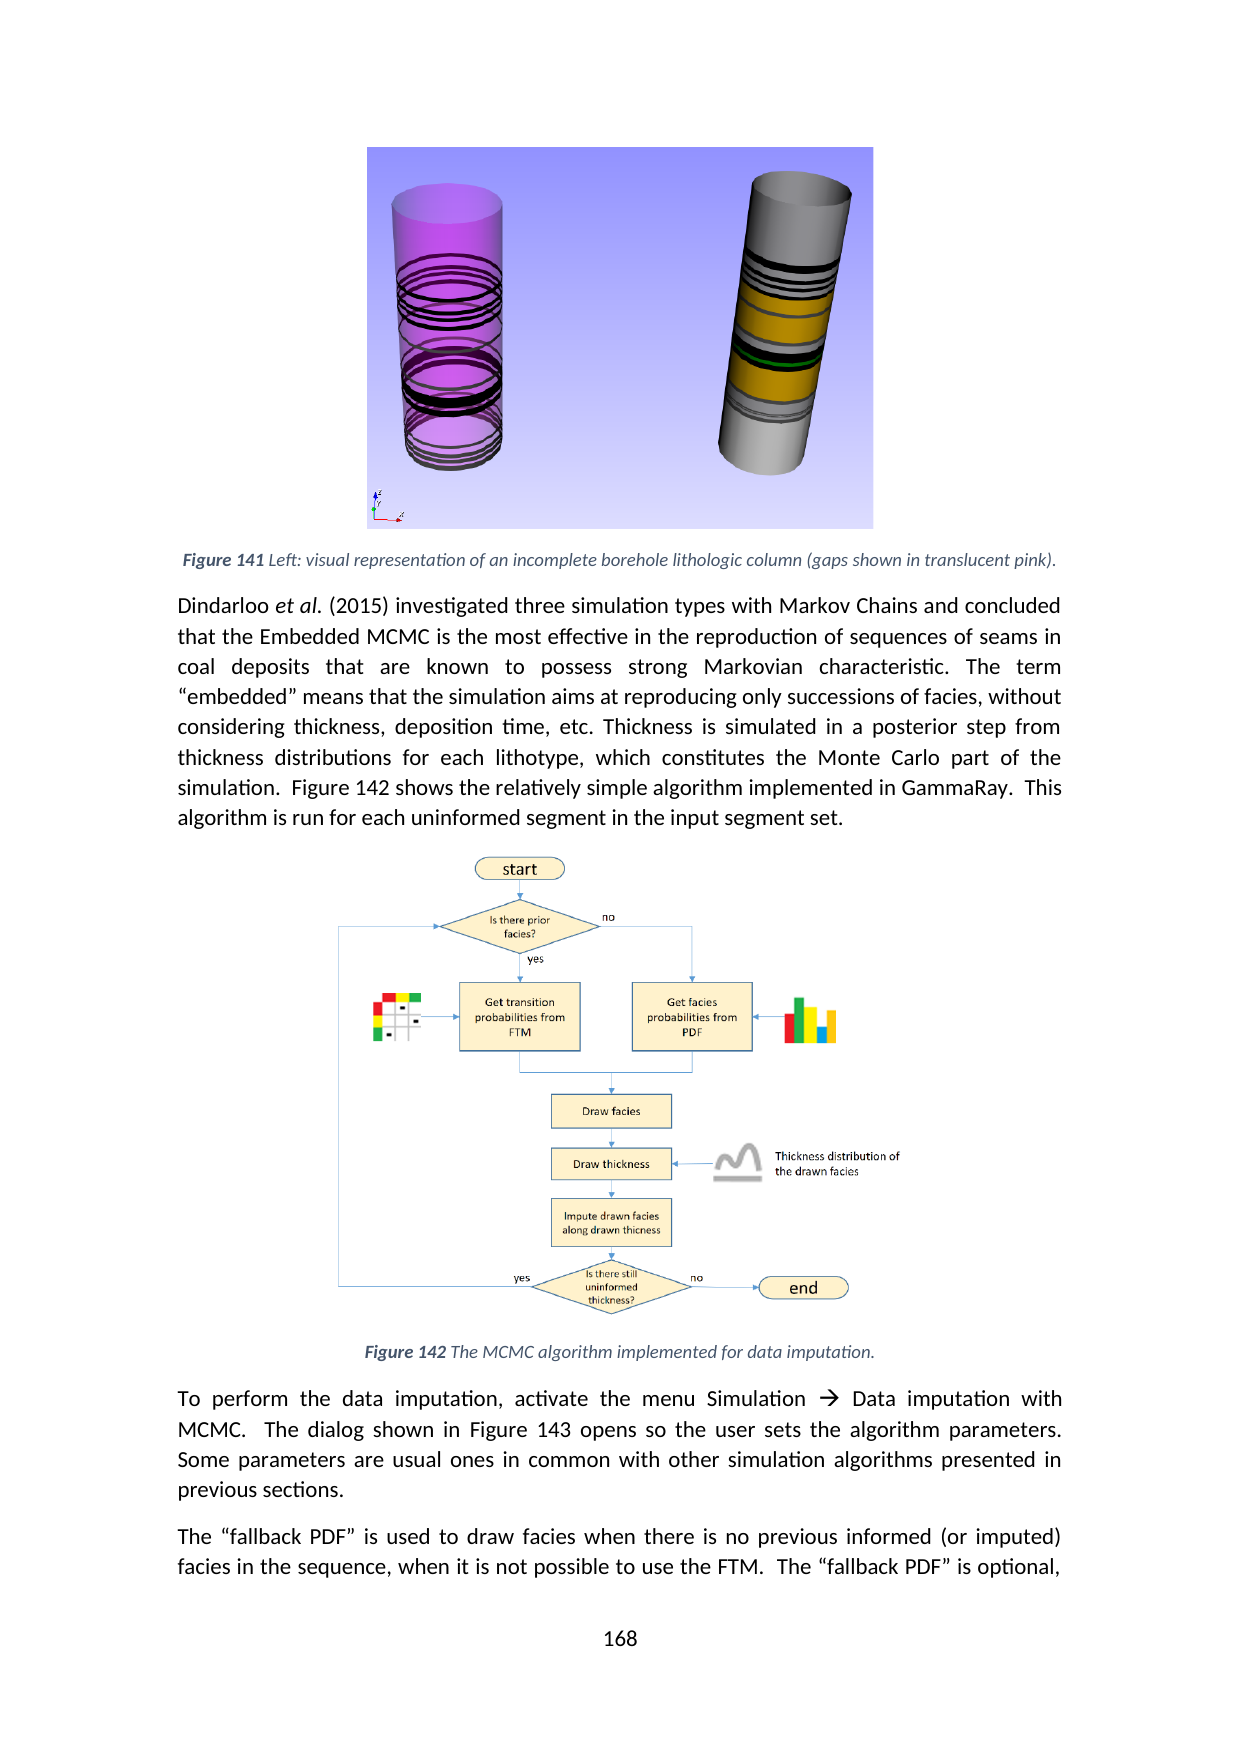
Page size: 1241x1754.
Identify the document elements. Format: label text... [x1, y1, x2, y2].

text Figure 141 Left: visual representation of an incomplete borehole lithologic column (gaps shown in translucent pink). [177, 548, 1063, 571]
text To perform the data imputation, activate the menu Simulation Data imputation with MCMC. The dialog shown in Figure 141 opens so the user sets the algorithm parameters. Some parameters are usual ones in common with other simulation algorithms presented in previous sections. [177, 1384, 1063, 1503]
picture [332, 850, 909, 1322]
picture [367, 147, 874, 529]
text Figure 142 The MCMC algorithm implemented for data imputation. [177, 1341, 1063, 1364]
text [177, 1522, 1063, 1580]
text Dindarloo et al. (2015) investigated three simulation types with Markov Chains and concluded that the Embedded MCMC is the most effective in the reproduction of sequences of seams in coal deposits that are known to possess strong Markovian characteristic. The term “embedded” means that the simulation aims at reproducing only successions of facies, without considering thickness, deposition time, etc. Thickness is simulated in a posterior step from thickness distributions for each lithotype, which constitutes the Monte Carlo part of the simulation. Figure 140 shows the relatively simple algorithm implemented in GammaRay. This algorithm is run for each uninformed segment in the input segment set. [177, 592, 1063, 831]
